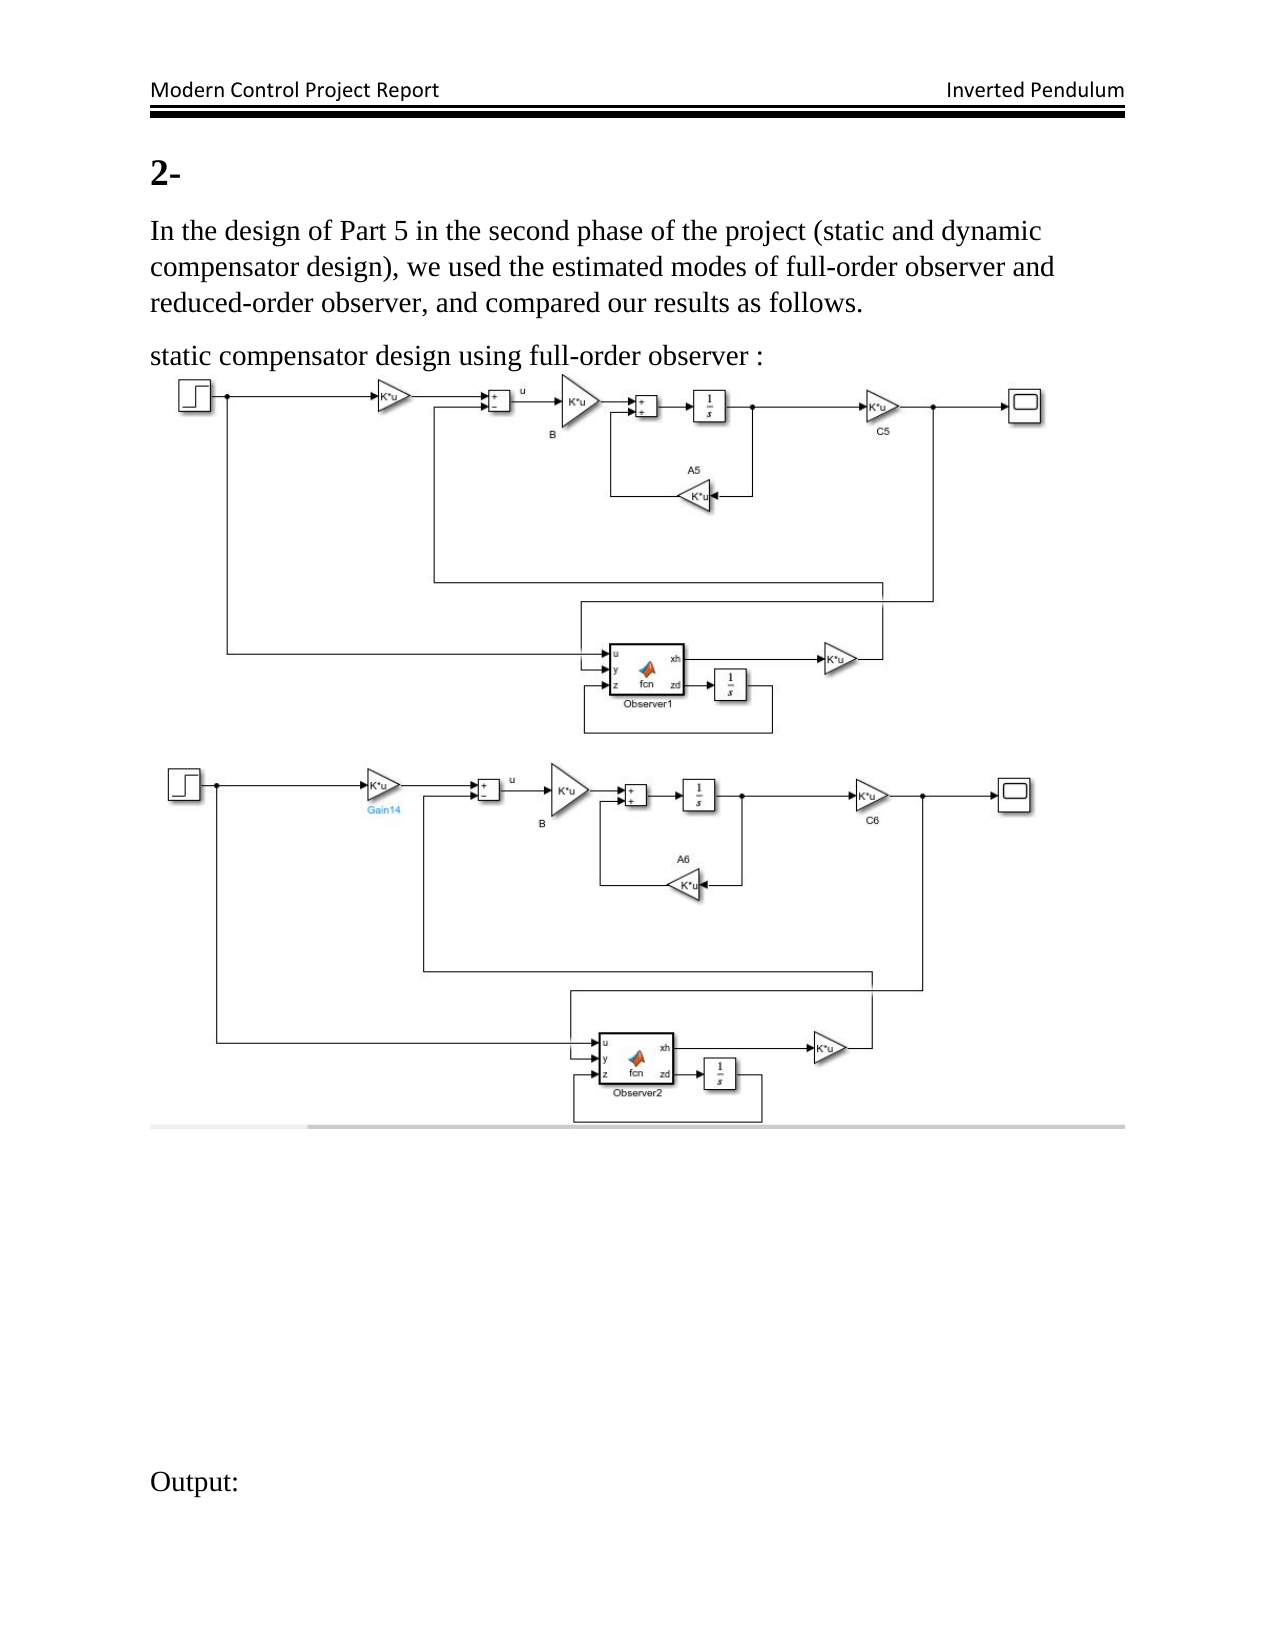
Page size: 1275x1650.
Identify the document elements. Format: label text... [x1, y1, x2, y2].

text static compensator design using full-order observer : [150, 338, 1125, 374]
picture [150, 374, 1125, 1129]
text 2- [150, 150, 1125, 193]
text In the design of Part 5 in the second phase of the project (static and dynamic compensator design), we used the estimated modes of full-order observer and reduced-order observer, and compared our results as follows. [150, 213, 1125, 319]
text Output: [150, 1464, 1125, 1498]
